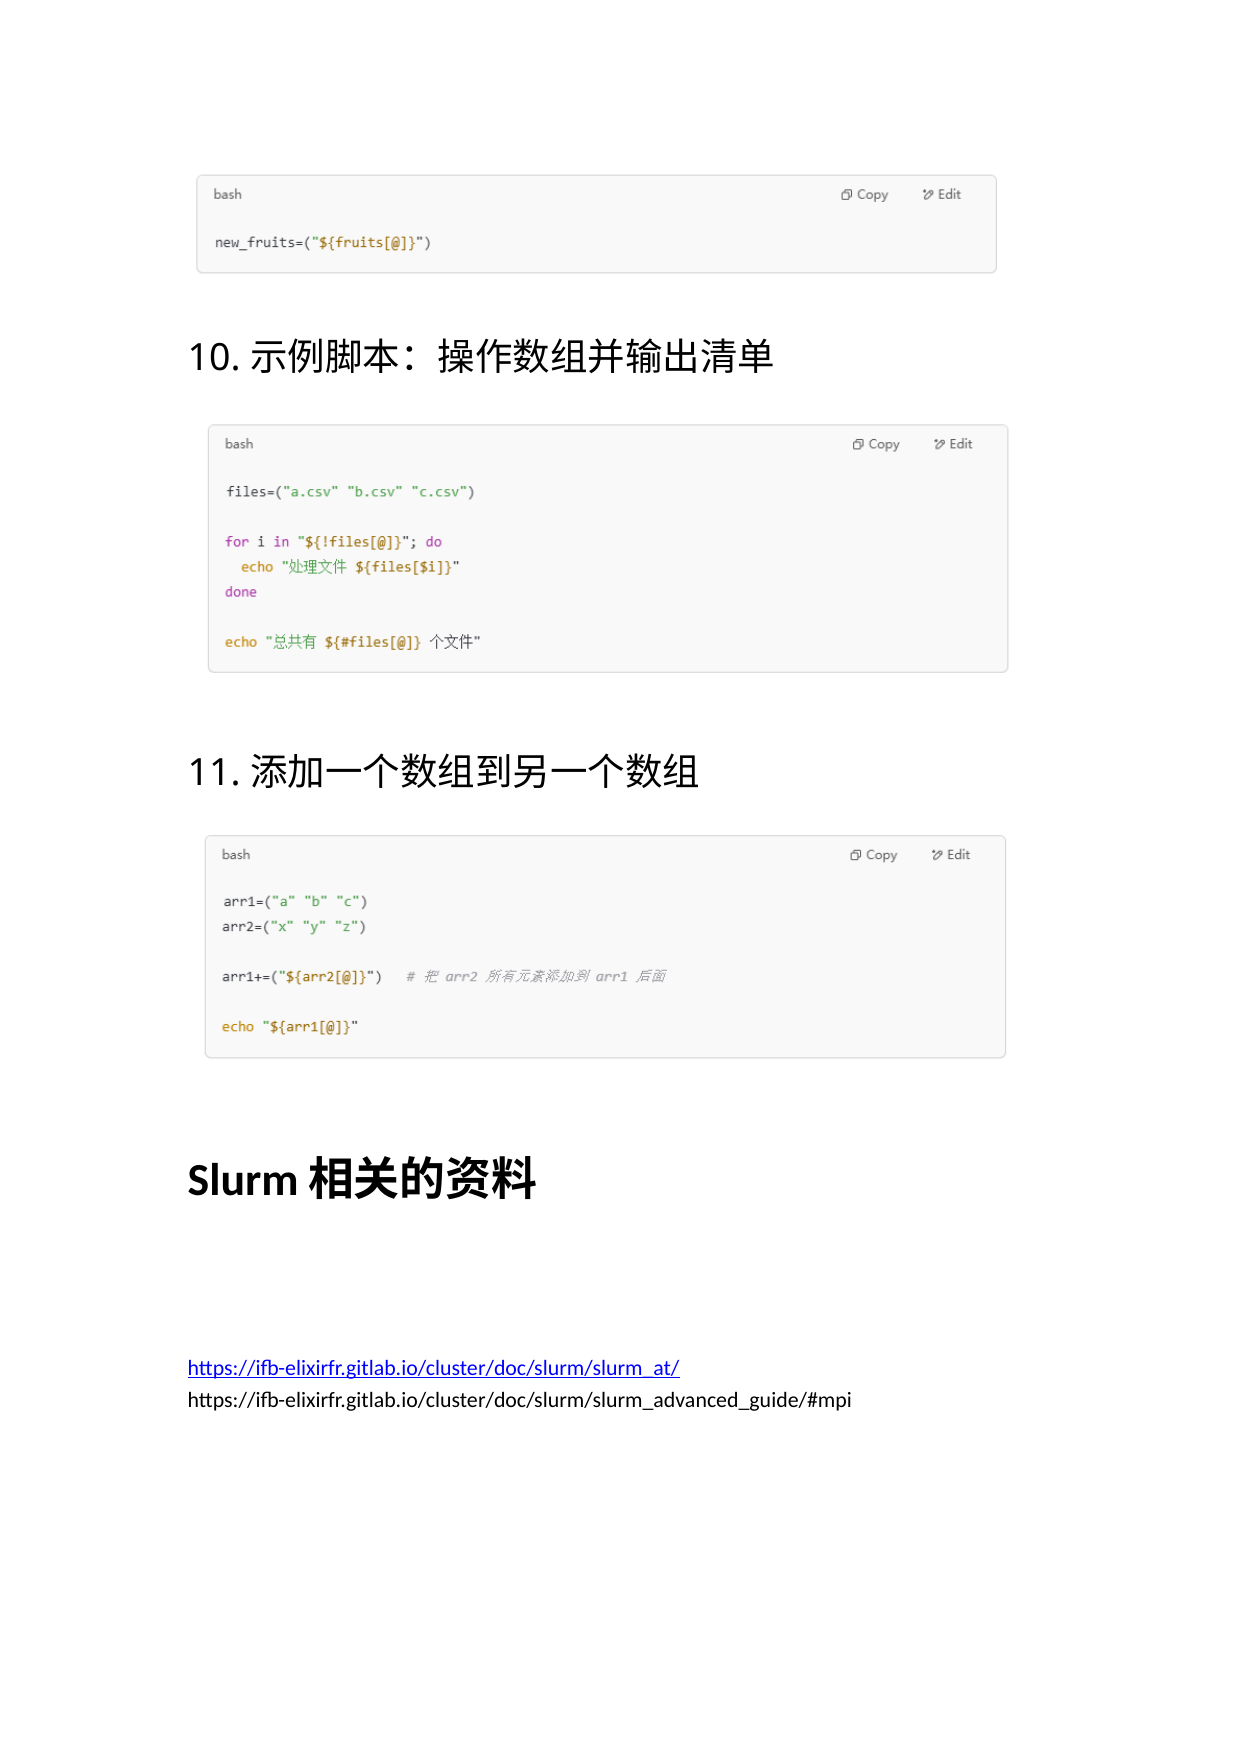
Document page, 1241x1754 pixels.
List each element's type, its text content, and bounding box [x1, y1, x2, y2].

picture [187, 415, 1047, 701]
subtitle 添加一个数组到另一个数组 [187, 737, 1053, 802]
text https://ifb-elixirfr.gitlab.io/cluster/doc/slurm/slurm_at/ [187, 1351, 1053, 1384]
picture [187, 162, 1023, 285]
text https://ifb-elixirfr.gitlab.io/cluster/doc/slurm/slurm_advanced_guide/#mpi [187, 1384, 1053, 1416]
subtitle Slurm相关的资料 [187, 1127, 1053, 1224]
picture [187, 831, 1027, 1072]
subtitle 示例脚本：操作数组并输出清单 [187, 321, 1053, 386]
